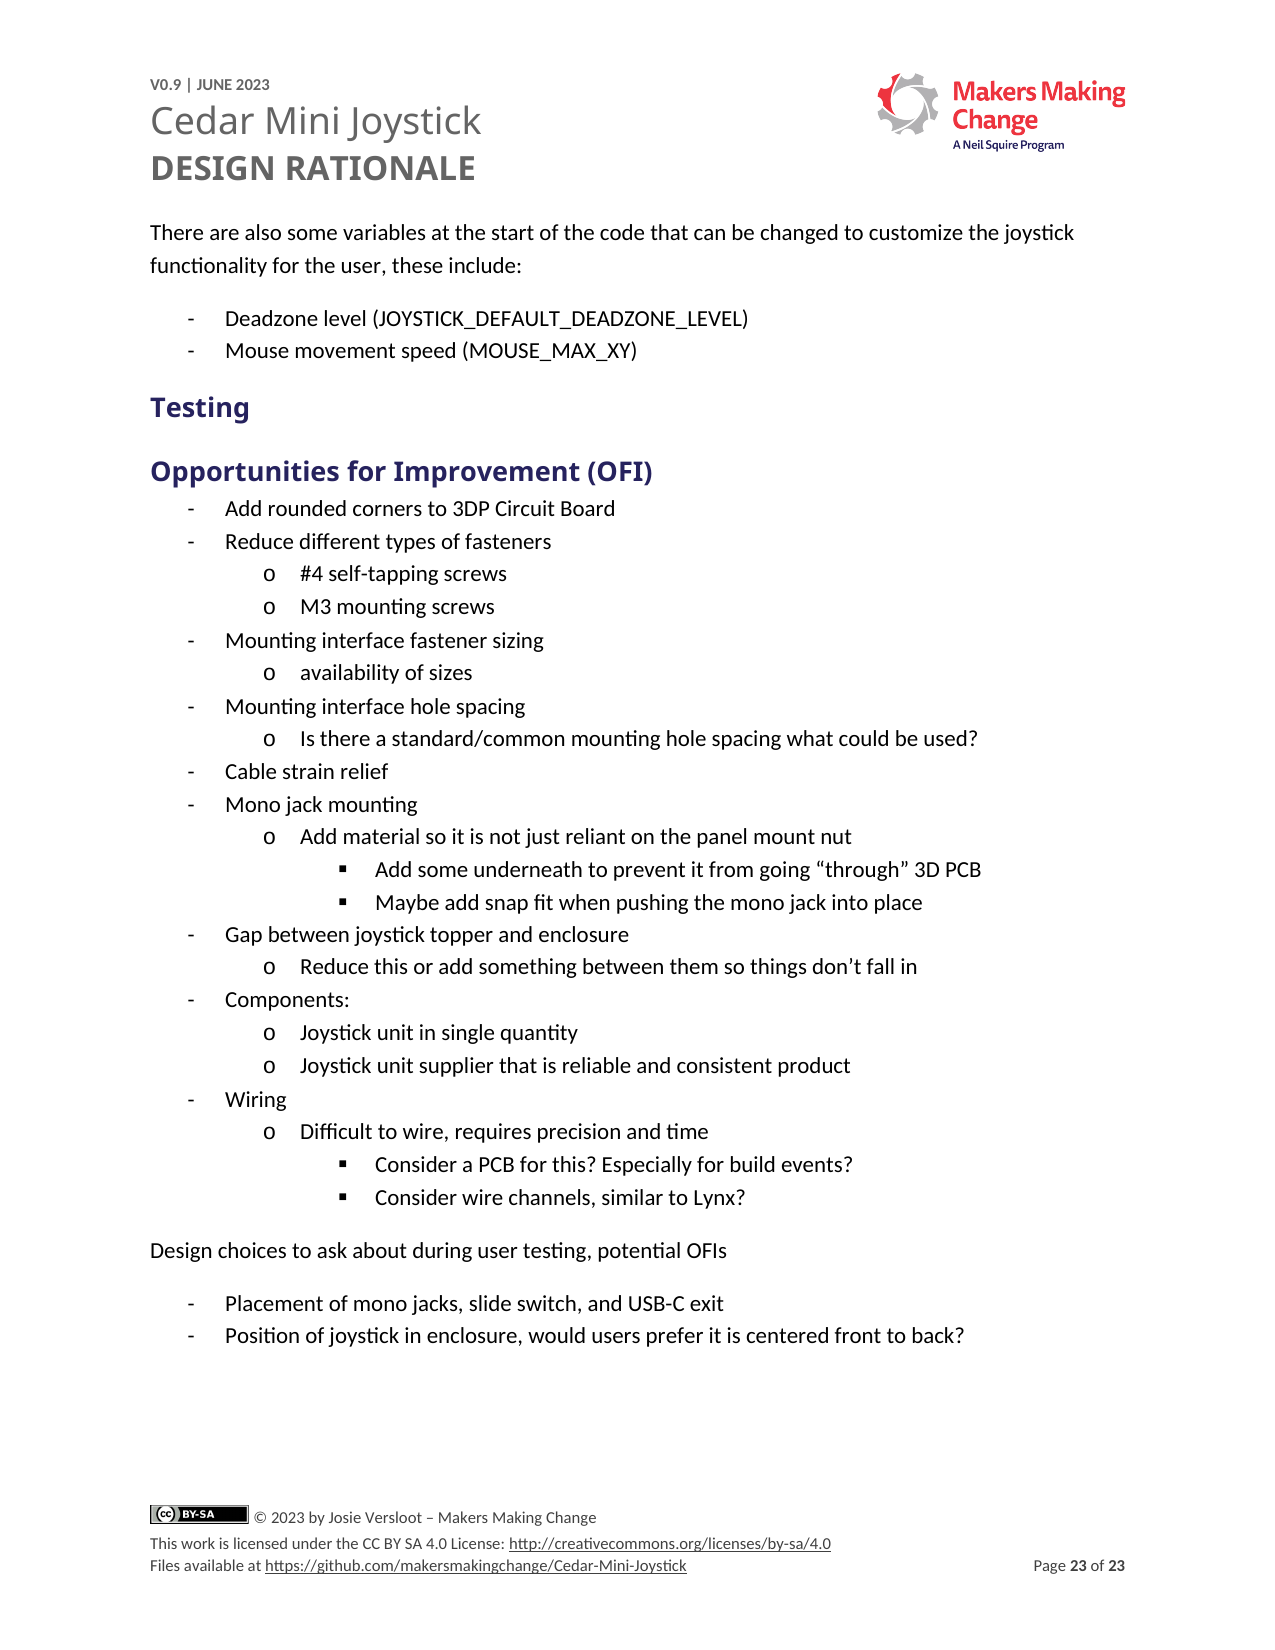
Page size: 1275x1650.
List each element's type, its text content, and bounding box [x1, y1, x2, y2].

subtitle Testing [150, 389, 1125, 426]
list Difficult to wire, requires precision and time [262, 1117, 1125, 1146]
list Deadzone level (JOYSTICK_DEFAULT_DEADZONE_LEVEL) [187, 304, 1125, 332]
text Design choices to ask about during user testing, potential OFIs [150, 1236, 1125, 1264]
list Add rounded corners to 3DP Circuit Board [187, 494, 1125, 523]
list M3 mounting screws [262, 592, 1125, 622]
list Is there a standard/common mounting hole spacing what could be used? [262, 724, 1125, 753]
list Cable strain relief [187, 757, 1125, 786]
list Joystick unit in single quantity [262, 1018, 1125, 1047]
list Reduce this or add something between them so things don’t fall in [262, 952, 1125, 981]
list Position of joystick in enclosure, would users prefer it is centered front to back? [187, 1321, 1125, 1349]
list Mounting interface fastener sizing [187, 626, 1125, 654]
list #4 self-tapping screws [262, 559, 1125, 588]
subtitle Opportunities for Improvement (OFI) [150, 452, 1125, 489]
list Add some underneath to prevent it from going “through” 3D PCB [337, 855, 1125, 883]
list Placement of mono jacks, slide switch, and USB-C exit [187, 1289, 1125, 1317]
list Joystick unit supplier that is reliable and consistent product [262, 1051, 1125, 1080]
list Maybe add snap fit when pushing the mono jack into place [337, 888, 1125, 916]
list Consider a PCB for this? Especially for build events? [337, 1151, 1125, 1178]
list Add material so it is not just reliant on the panel mount nut [262, 822, 1125, 851]
picture [150, 1505, 249, 1524]
picture [877, 73, 1125, 152]
text There are also some variables at the start of the code that can be changed to customize the joystick functionality for the user, these include: [150, 218, 1125, 279]
list Mouse movement speed (MOUSE_MAX_XY) [187, 336, 1125, 364]
list Mounting interface hole spacing [187, 692, 1125, 720]
list Wiring [187, 1085, 1125, 1113]
list availability of sizes [262, 658, 1125, 687]
list Gap between joystick topper and enclosure [187, 920, 1125, 948]
list Consider wire channels, similar to Lynx? [337, 1183, 1125, 1211]
list Mono jack mounting [187, 790, 1125, 818]
list Components: [187, 986, 1125, 1013]
list Reduce different types of fasteners [187, 527, 1125, 555]
